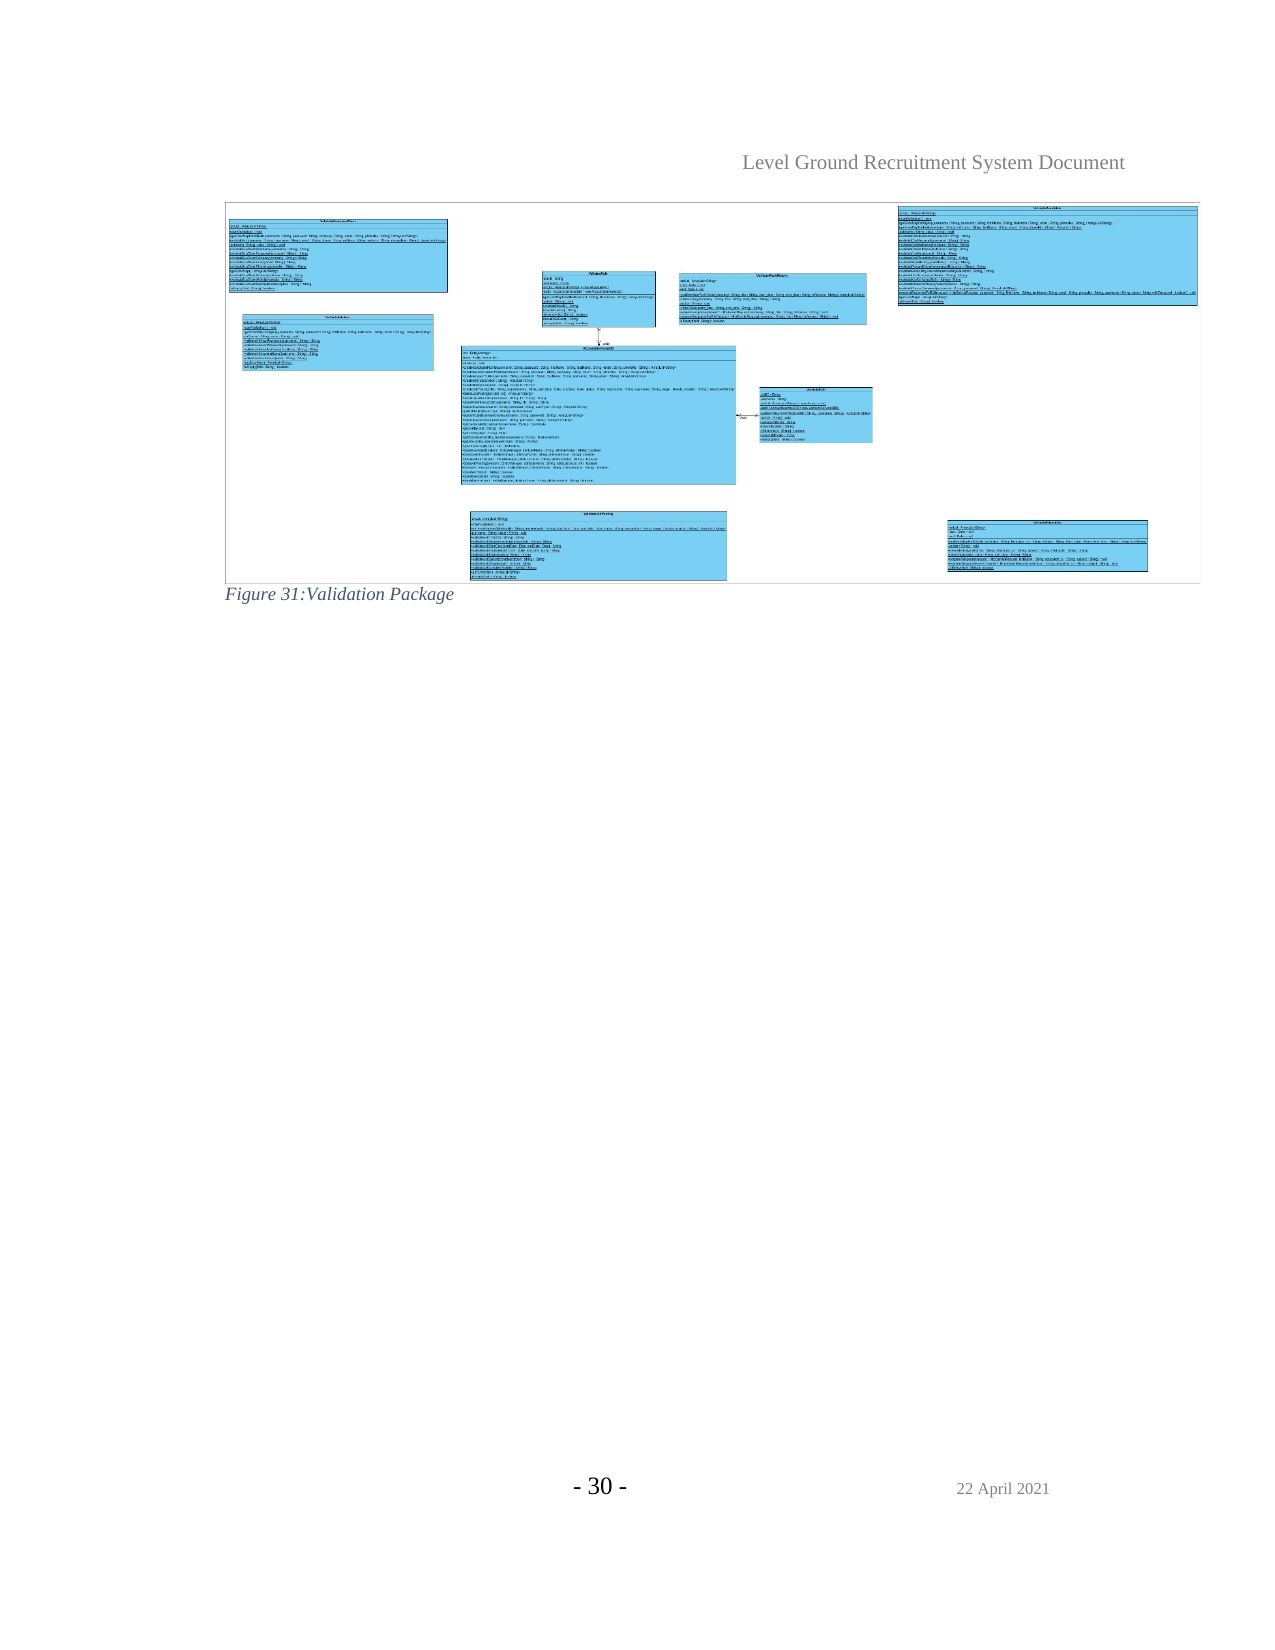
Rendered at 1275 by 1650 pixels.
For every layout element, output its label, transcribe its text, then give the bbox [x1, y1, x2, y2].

picture [225, 202, 1200, 584]
